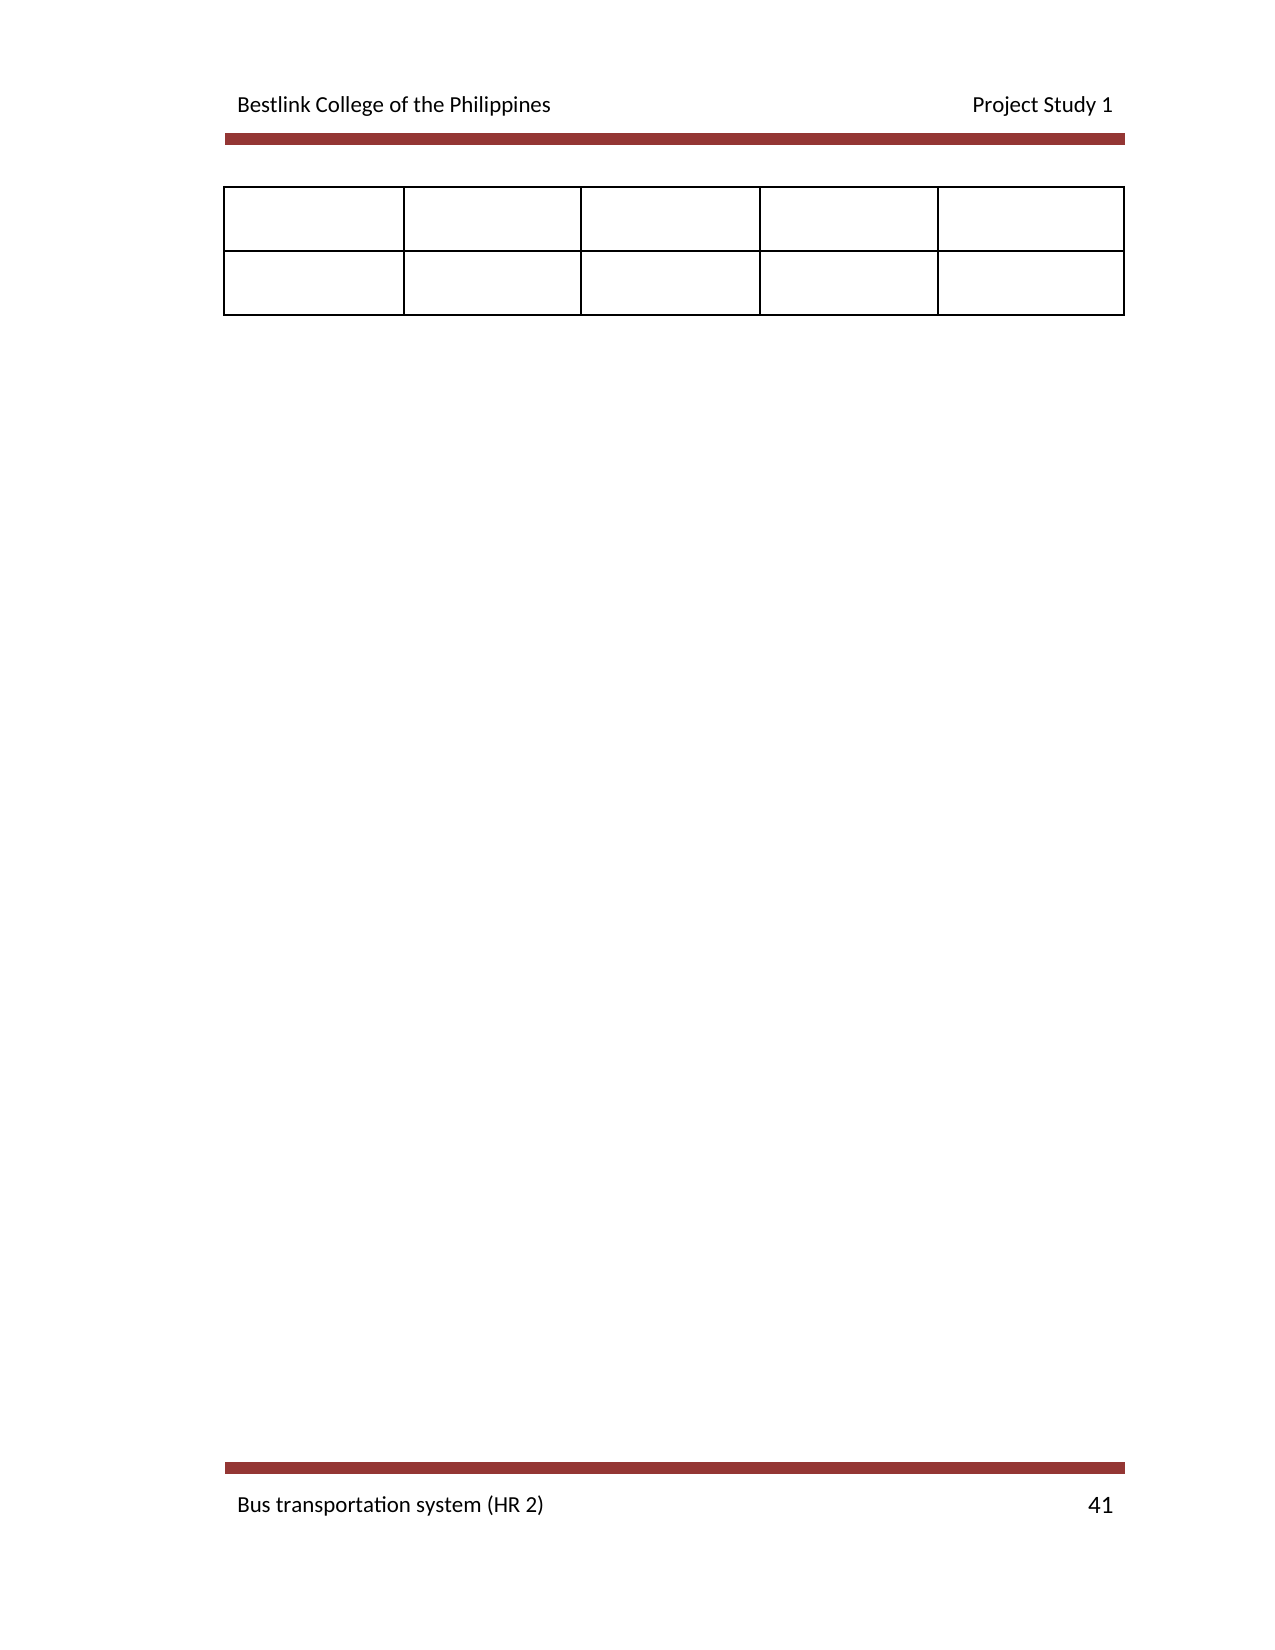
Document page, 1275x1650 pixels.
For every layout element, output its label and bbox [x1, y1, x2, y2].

table_cell [939, 252, 1123, 314]
table_cell [405, 188, 580, 250]
table_cell [225, 252, 403, 314]
table_cell [225, 188, 403, 250]
table_cell [939, 188, 1123, 250]
table_cell [761, 252, 937, 314]
table_cell [405, 252, 580, 314]
table_cell [761, 188, 937, 250]
table_cell [582, 252, 759, 314]
table_cell [582, 188, 759, 250]
